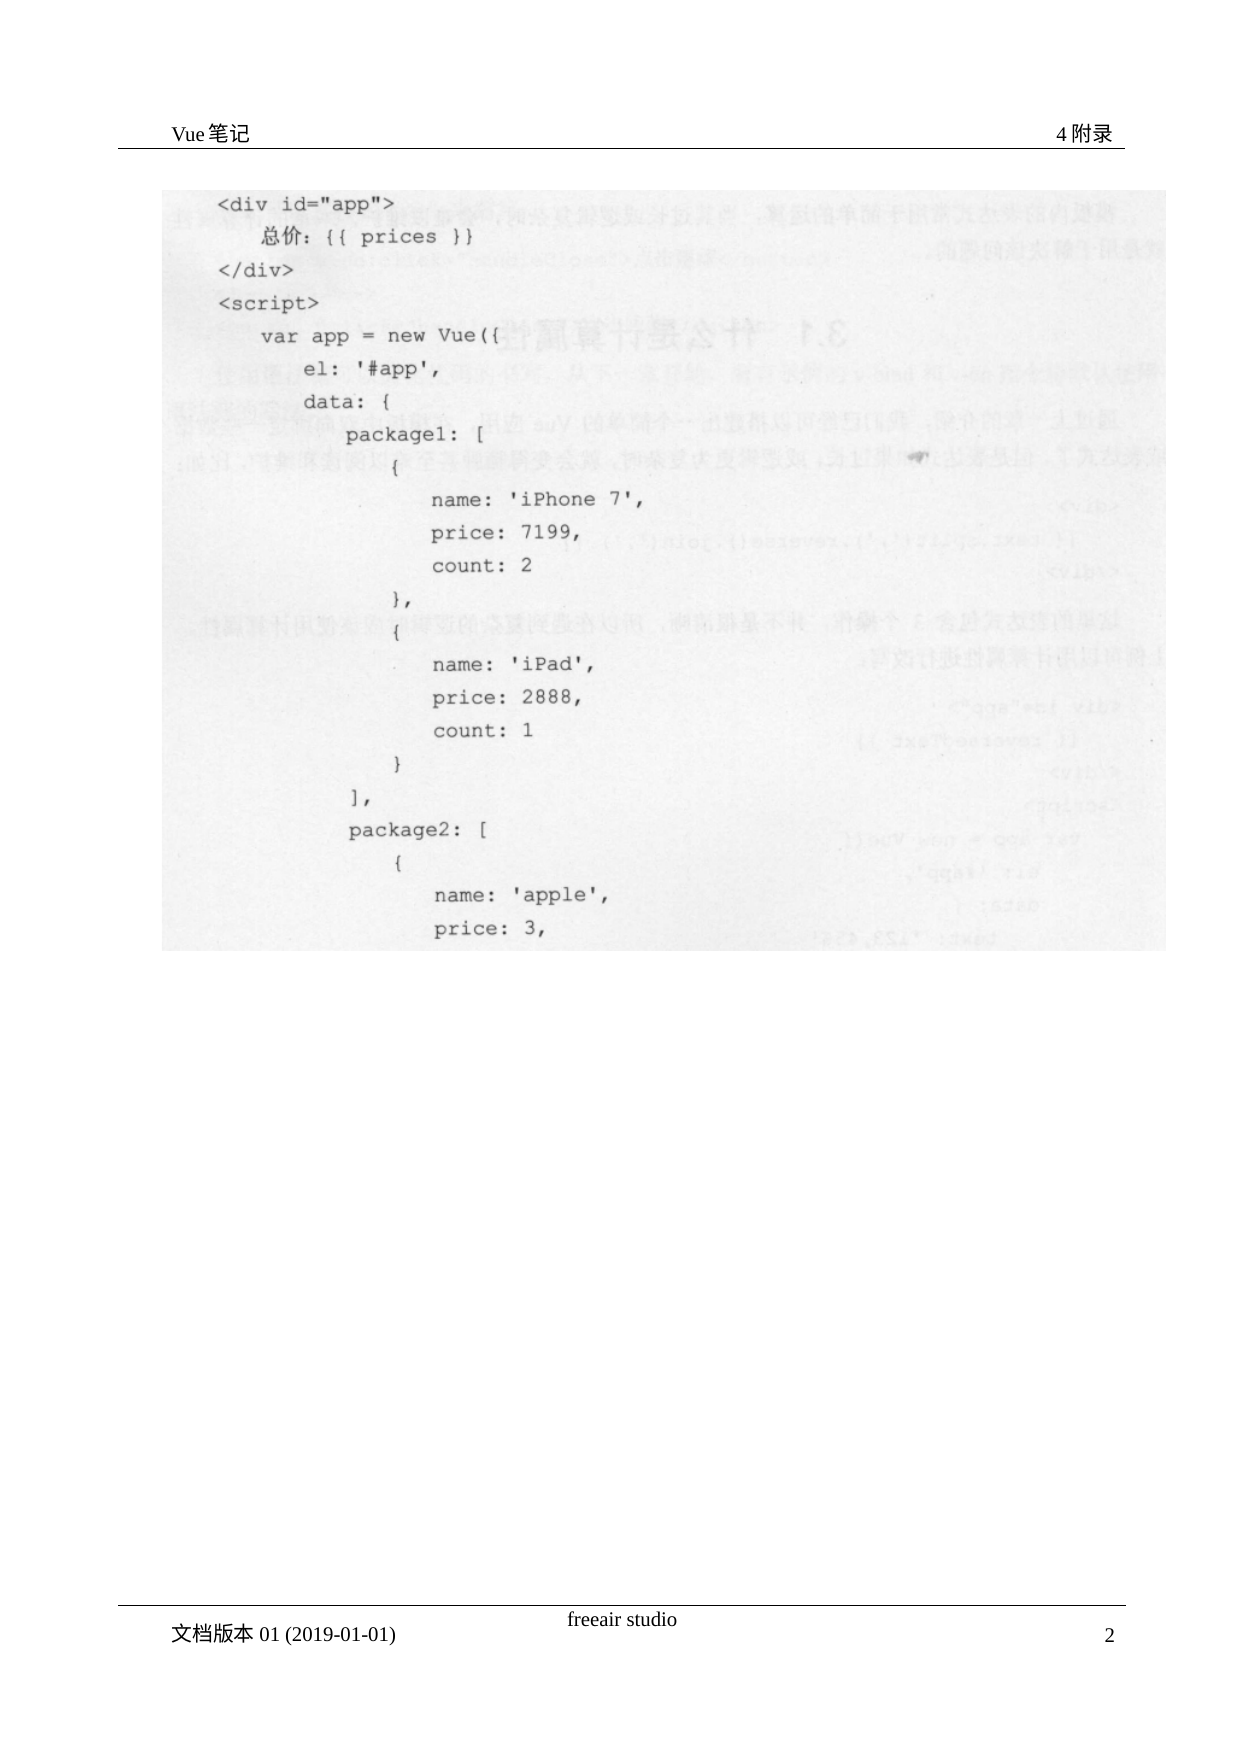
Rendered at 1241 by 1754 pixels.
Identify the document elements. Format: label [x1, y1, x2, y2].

picture [161, 190, 1166, 951]
